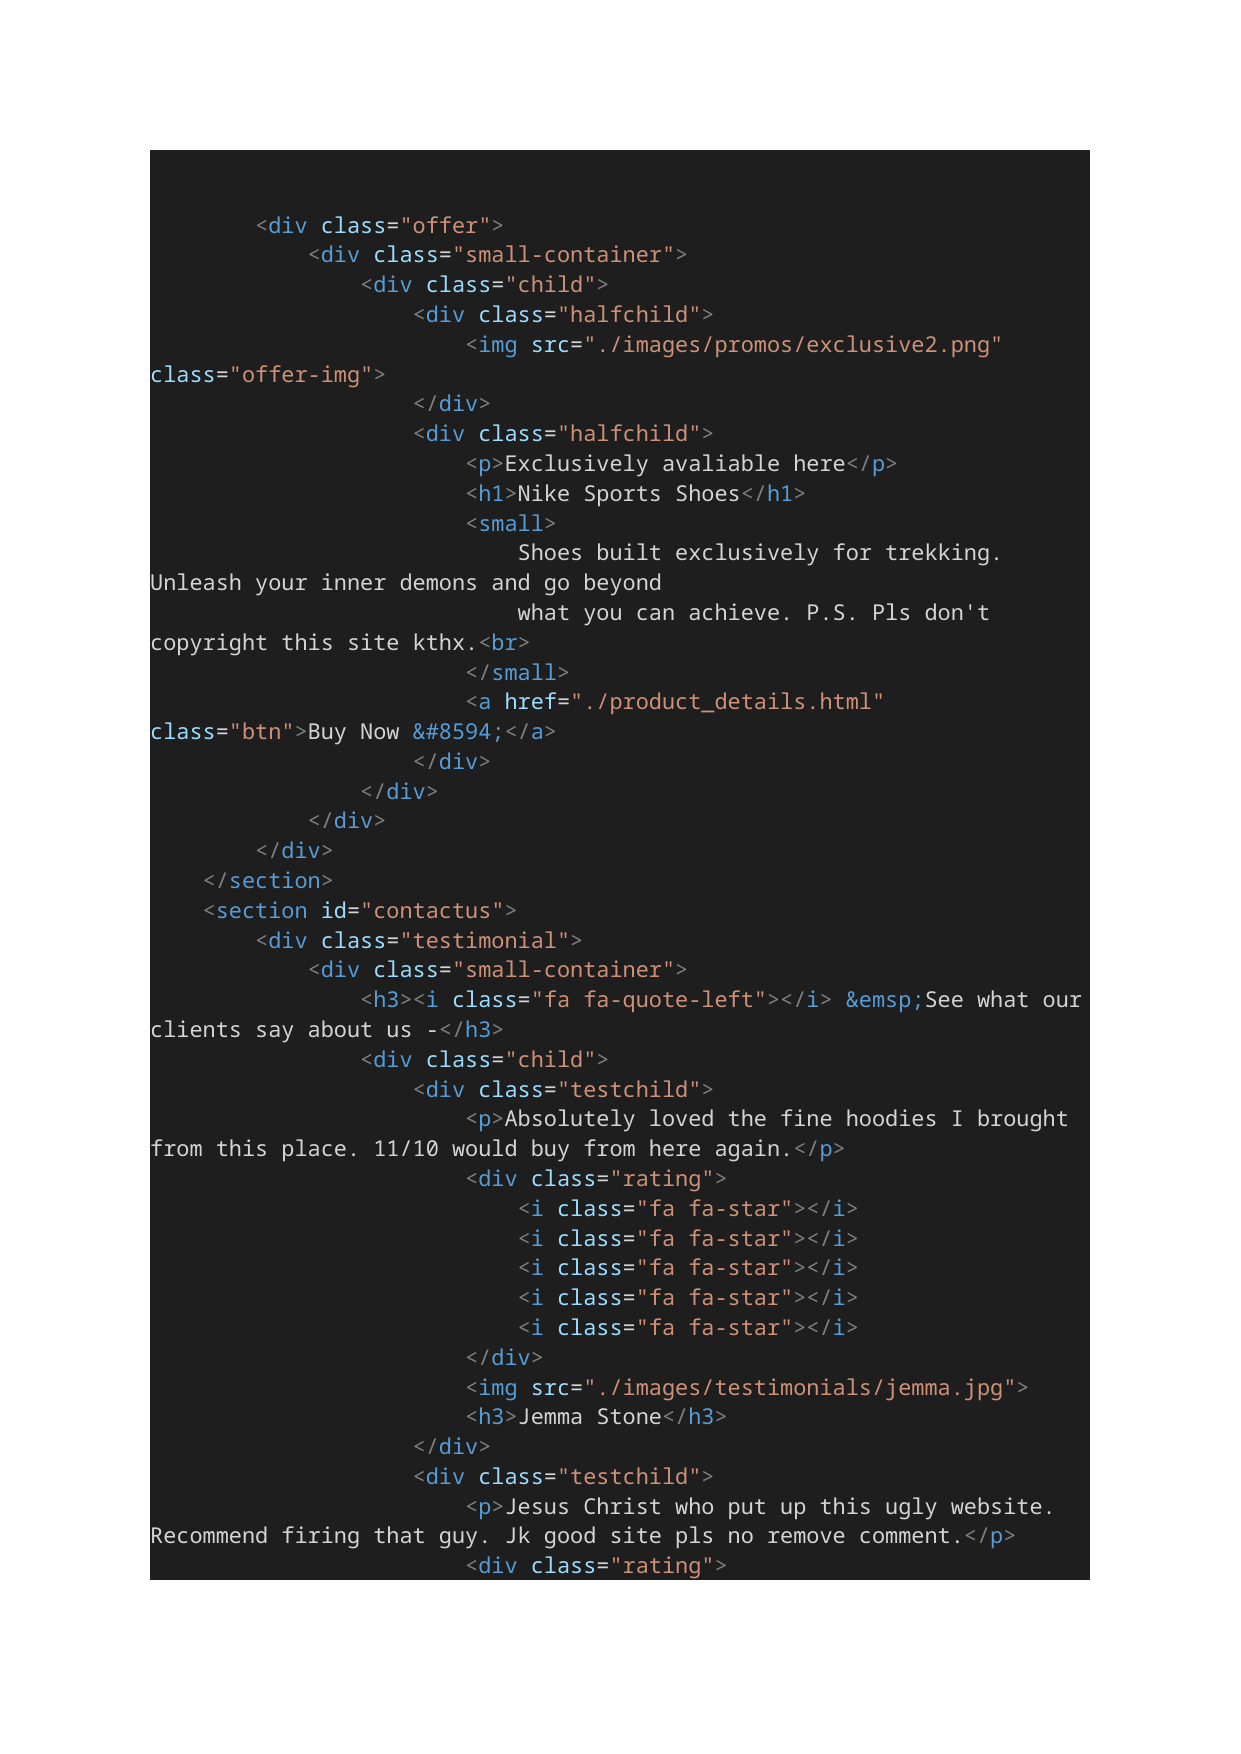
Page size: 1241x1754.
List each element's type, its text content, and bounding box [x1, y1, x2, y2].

text <div class="child"> [150, 269, 1090, 299]
text <i class="fa fa-star"></i> [150, 1282, 1090, 1312]
text <a href="./product_details.html" class="btn">Buy Now &#8594;</a> [150, 686, 1090, 746]
text <div class="rating"> [150, 1550, 1090, 1580]
text <i class="fa fa-star"></i> [150, 1193, 1090, 1222]
text <h3><i class="fa fa-quote-left"></i> &emsp;See what our clients say about us -</h3> [150, 984, 1090, 1044]
text <div class="rating"> [150, 1163, 1090, 1193]
text <div class="testchild"> [150, 1461, 1090, 1491]
text <small> [150, 507, 1090, 537]
text <p>Absolutely loved the fine hoodies I brought from this place. 11/10 would buy from here again.</p> [150, 1103, 1090, 1163]
text <div class="small-container"> [150, 239, 1090, 269]
text <div class="halfchild"> [150, 418, 1090, 448]
text </div> [150, 1431, 1090, 1461]
text <p>Exclusively avaliable here</p> [150, 448, 1090, 478]
text <div class="testimonial"> [150, 924, 1090, 954]
text </div> [150, 1342, 1090, 1371]
text <section id="contactus"> [150, 895, 1090, 924]
text <img src="./images/testimonials/jemma.jpg"> [150, 1371, 1090, 1401]
text <div class="small-container"> [150, 954, 1090, 984]
text </div> [150, 746, 1090, 776]
text </section> [150, 865, 1090, 895]
text <div class="testchild"> [150, 1073, 1090, 1103]
text Shoes built exclusively for trekking. Unleash your inner demons and go beyond [150, 537, 1090, 597]
text <p>Jesus Christ who put up this ugly website. Recommend firing that guy. Jk good site pls no remove comment.</p> [150, 1491, 1090, 1550]
text what you can achieve. P.S. Pls don't copyright this site kthx.<br> [150, 597, 1090, 656]
text </div> [150, 388, 1090, 418]
text </div> [150, 835, 1090, 865]
text </small> [150, 656, 1090, 686]
text <i class="fa fa-star"></i> [150, 1222, 1090, 1252]
text <div class="offer"> [150, 209, 1090, 239]
text <h3>Jemma Stone</h3> [150, 1401, 1090, 1431]
text <i class="fa fa-star"></i> [150, 1252, 1090, 1282]
text <div class="halfchild"> [150, 299, 1090, 329]
text <div class="child"> [150, 1044, 1090, 1073]
text </div> [150, 805, 1090, 835]
text </div> [150, 776, 1090, 805]
text <i class="fa fa-star"></i> [150, 1312, 1090, 1342]
text <h1>Nike Sports Shoes</h1> [150, 478, 1090, 507]
text <img src="./images/promos/exclusive2.png" class="offer-img"> [150, 329, 1090, 388]
